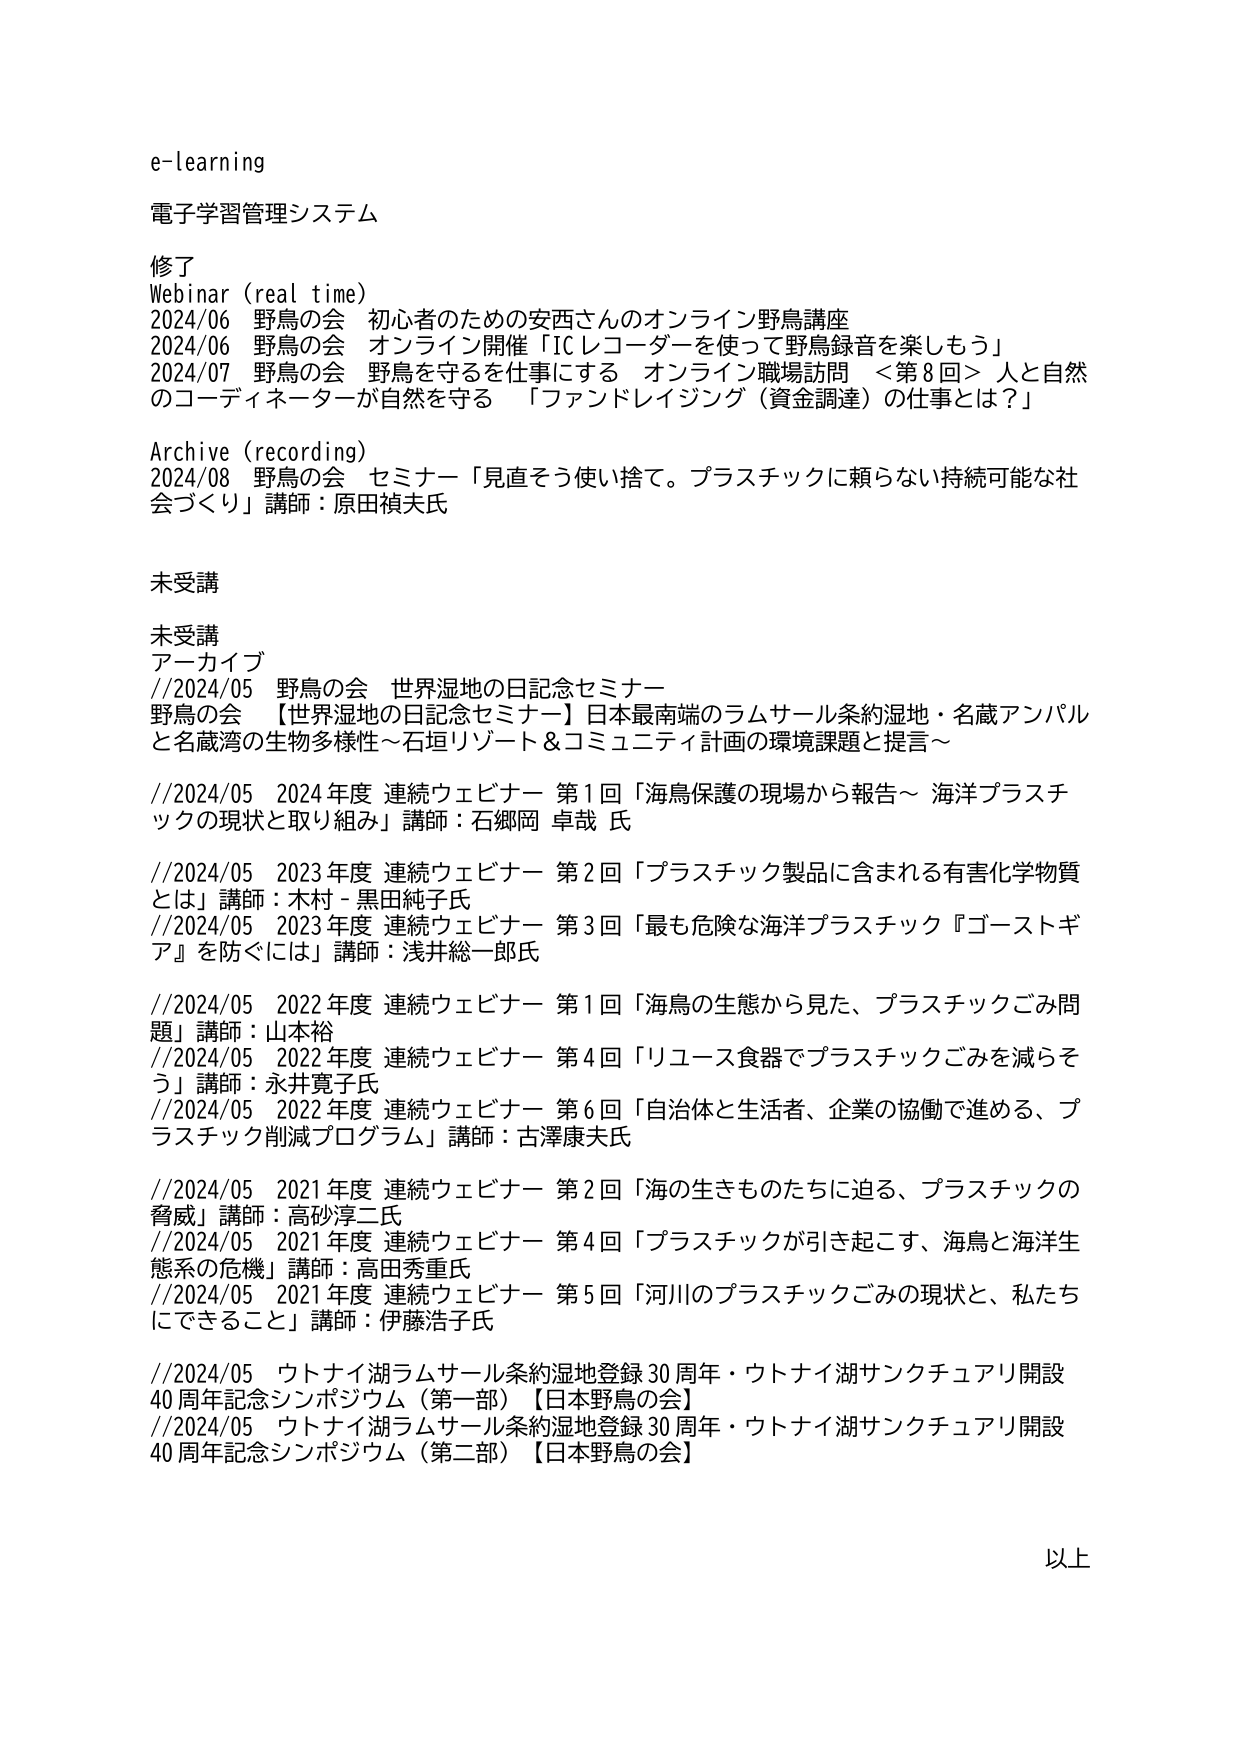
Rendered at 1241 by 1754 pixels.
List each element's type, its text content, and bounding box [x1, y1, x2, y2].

text //2024/05 ウトナイ湖ラムサール条約湿地登録30周年・ウトナイ湖サンクチュアリ開設40周年記念シンポジウム（第二部）【日本野鳥の会】 [150, 1415, 1090, 1464]
text //2024/05 2023年度 連続ウェビナー 第3回「最も危険な海洋プラスチック『ゴーストギア』を防ぐには」講師：浅井総一郎氏 [150, 914, 1090, 963]
text //2024/05 2021年度 連続ウェビナー 第4回「プラスチックが引き起こす、海鳥と海洋生態系の危機」講師：高田秀重氏 [150, 1231, 1090, 1280]
text 2024/08 野鳥の会 セミナー「見直そう使い捨て。プラスチックに頼らない持続可能な社会づくり」講師：原田禎夫氏 [150, 466, 1090, 516]
text //2024/05 2021年度 連続ウェビナー 第5回「河川のプラスチックごみの現状と、私たちにできること」講師：伊藤浩子氏 [150, 1283, 1090, 1332]
text //2024/05 2024年度 連続ウェビナー 第1回「海鳥保護の現場から報告～ 海洋プラスチックの現状と取り組み」講師：石郷岡 卓哉 氏 [150, 782, 1090, 832]
text Webinar（real time） [150, 282, 1090, 305]
text //2024/05 ウトナイ湖ラムサール条約湿地登録30周年・ウトナイ湖サンクチュアリ開設40周年記念シンポジウム（第一部）【日本野鳥の会】 [150, 1362, 1090, 1412]
text 未受講 [150, 624, 1090, 647]
text Archive（recording） [150, 440, 1090, 463]
text 未受講 [150, 572, 1090, 594]
text 以上 [150, 1547, 1090, 1570]
text //2024/05 2022年度 連続ウェビナー 第4回「リユース食器でプラスチックごみを減らそう」講師：永井寛子氏 [150, 1046, 1090, 1095]
text //2024/05 2021年度 連続ウェビナー 第2回「海の生きものたちに迫る、プラスチックの脅威」講師：高砂淳二氏 [150, 1178, 1090, 1227]
text //2024/05 野鳥の会 世界湿地の日記念セミナー [150, 677, 1090, 700]
text //2024/05 2022年度 連続ウェビナー 第1回「海鳥の生態から見た、プラスチックごみ問題」講師：山本裕 [150, 993, 1090, 1043]
text //2024/05 2023年度 連続ウェビナー 第2回「プラスチック製品に含まれる有害化学物質とは」講師：木村‐黒田純子氏 [150, 862, 1090, 911]
text 2024/06 野鳥の会 オンライン開催「ICレコーダーを使って野鳥録音を楽しもう」 [150, 334, 1090, 357]
text 2024/07 野鳥の会 野鳥を守るを仕事にする オンライン職場訪問 ＜第8回＞ 人と自然のコーディネーターが自然を守る 「ファンドレイジング（資金調達）の仕事とは？」 [150, 361, 1090, 410]
text 野鳥の会 【世界湿地の日記念セミナー】日本最南端のラムサール条約湿地・名蔵アンパルと名蔵湾の生物多様性～石垣リゾート＆コミュニティ計画の環境課題と提言～ [150, 703, 1090, 753]
text アーカイブ [150, 651, 1090, 674]
text 2024/06 野鳥の会 初心者のための安西さんのオンライン野鳥講座 [150, 308, 1090, 331]
text 修了 [150, 255, 1090, 278]
text e-learning [150, 150, 1090, 173]
text //2024/05 2022年度 連続ウェビナー 第6回「自治体と生活者、企業の協働で進める、プラスチック削減プログラム」講師：古澤康夫氏 [150, 1099, 1090, 1148]
text 電子学習管理システム [150, 203, 1090, 226]
